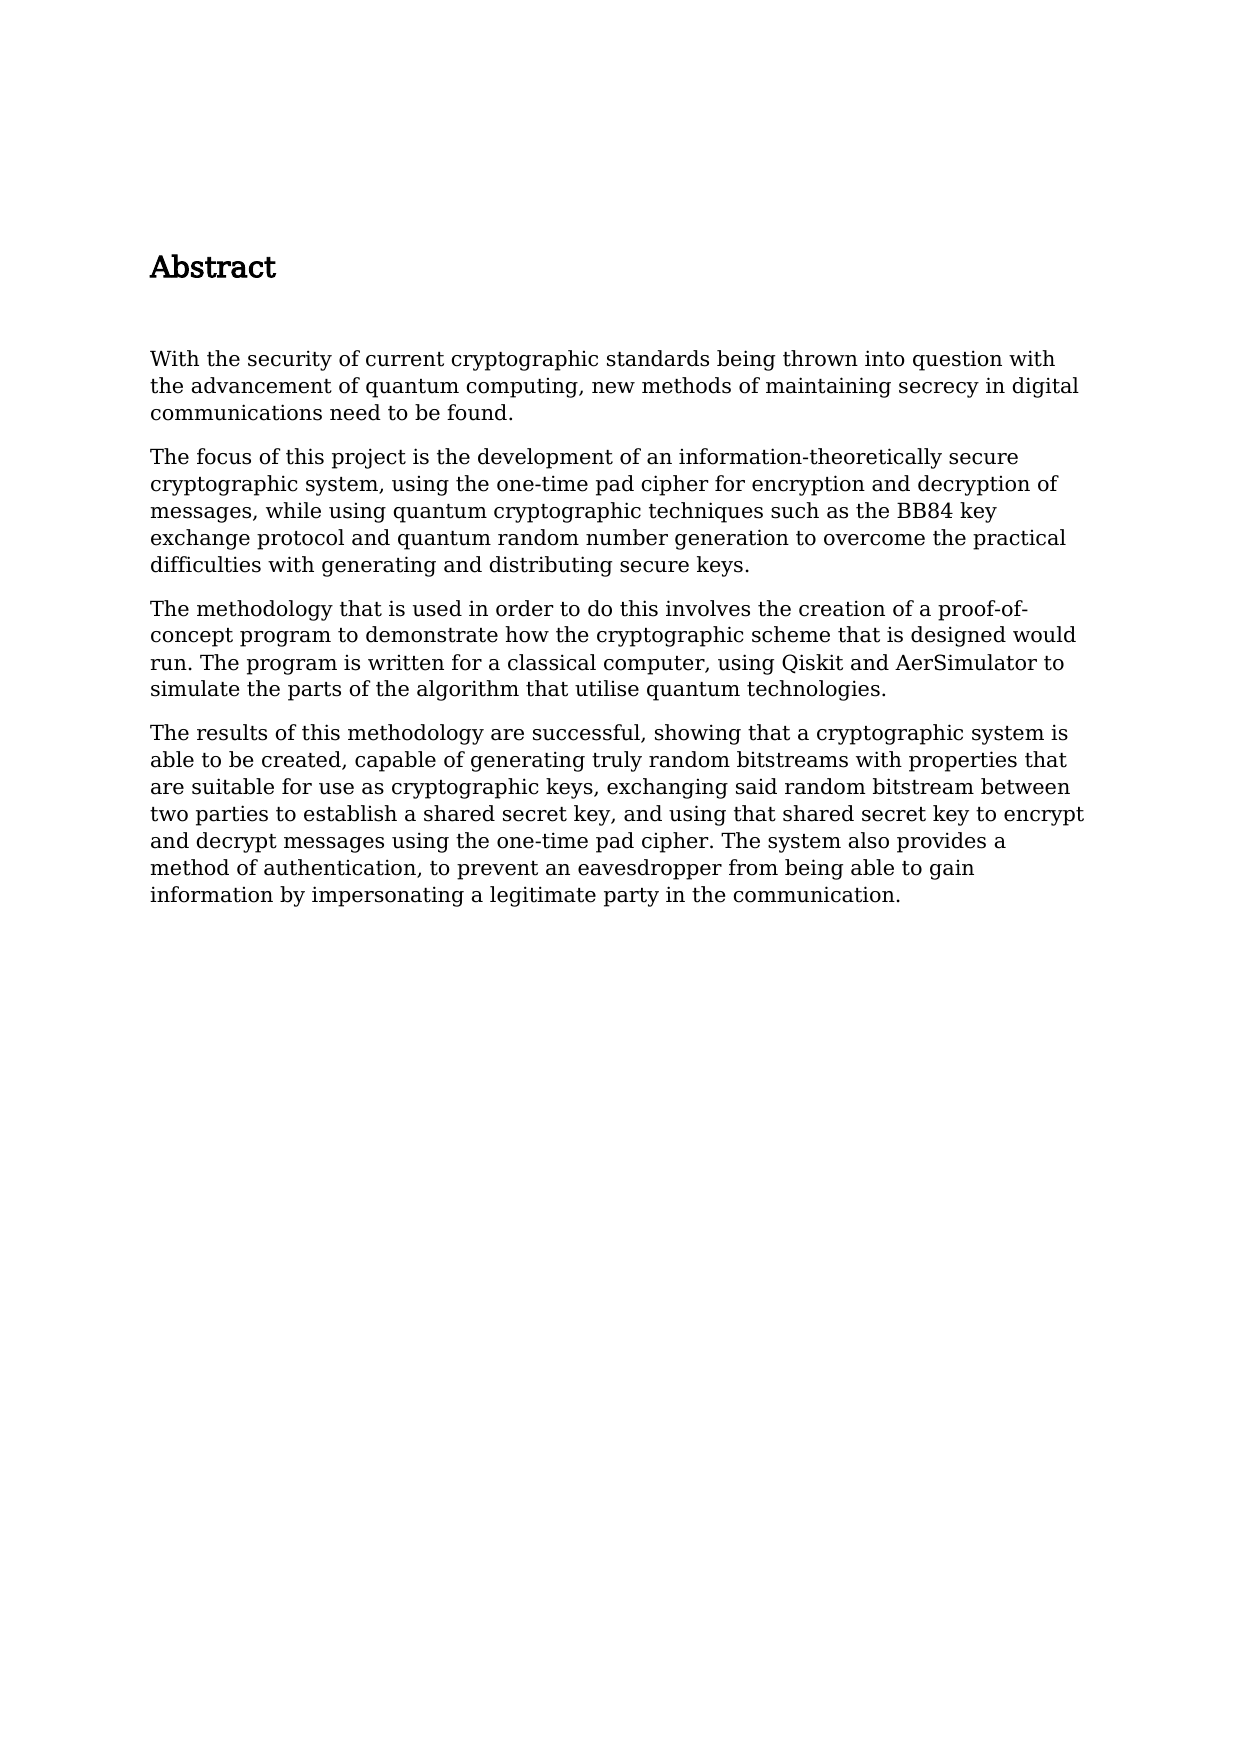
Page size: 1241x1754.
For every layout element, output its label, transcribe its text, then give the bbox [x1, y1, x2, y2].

text The results of this methodology are successful, showing that a cryptographic system is able to be created, capable of generating truly random bitstreams with properties that are suitable for use as cryptographic keys, exchanging said random bitstream between two parties to establish a shared secret key, and using that shared secret key to encrypt and decrypt messages using the one-time pad cipher. The system also provides a method of authentication, to prevent an eavesdropper from being able to gain information by impersonating a legitimate party in the communication. [150, 720, 1090, 907]
text The focus of this project is the development of an information-theoretically secure cryptographic system, using the one-time pad cipher for encryption and decryption of messages, while using quantum cryptographic techniques such as the BB84 key exchange protocol and quantum random number generation to overcome the practical difficulties with generating and distributing secure keys. [150, 444, 1090, 577]
text Abstract [150, 248, 1090, 283]
text The methodology that is used in order to do this involves the creation of a proof-of-concept program to demonstrate how the cryptographic scheme that is designed would run. The program is written for a classical computer, using Qiskit and AerSimulator to simulate the parts of the algorithm that utilise quantum technologies. [150, 595, 1090, 701]
text With the security of current cryptographic standards being thrown into question with the advancement of quantum computing, new methods of maintaining secrecy in digital communications need to be found. [150, 346, 1090, 425]
